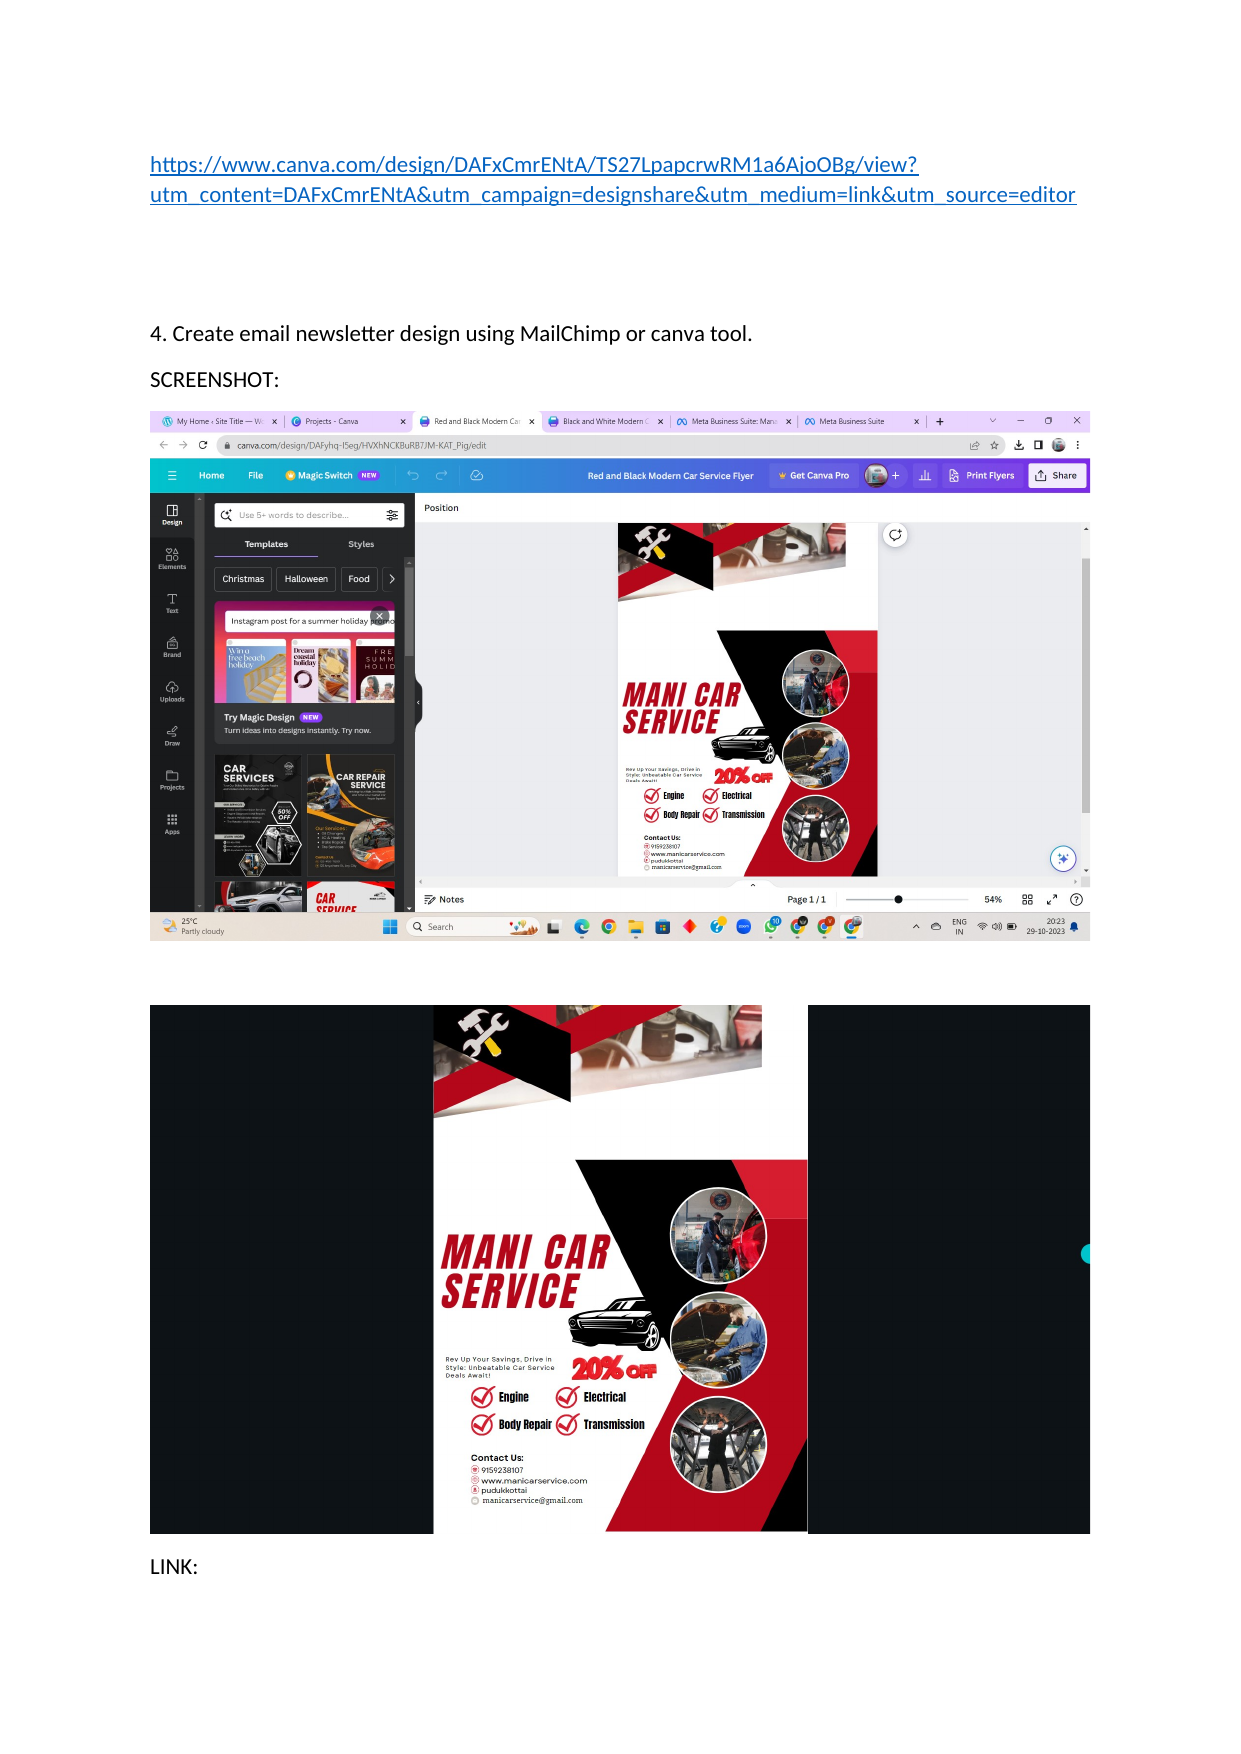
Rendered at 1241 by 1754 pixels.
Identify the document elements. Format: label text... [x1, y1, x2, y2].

text SCREENSHOT: [150, 365, 1090, 393]
text 4. Create email newsletter design using MailChimp or canva tool. [150, 319, 1090, 347]
picture [150, 1005, 1091, 1534]
text LINK: [150, 1552, 1090, 1580]
picture [150, 411, 1091, 941]
text https://www.canva.com/design/DAFxCmrENtA/TS27LpapcrwRM1a6AjoOBg/view?utm_content=DAFxCmrENtA&utm_campaign=designshare&utm_medium=link&utm_source=editor [150, 150, 1090, 208]
